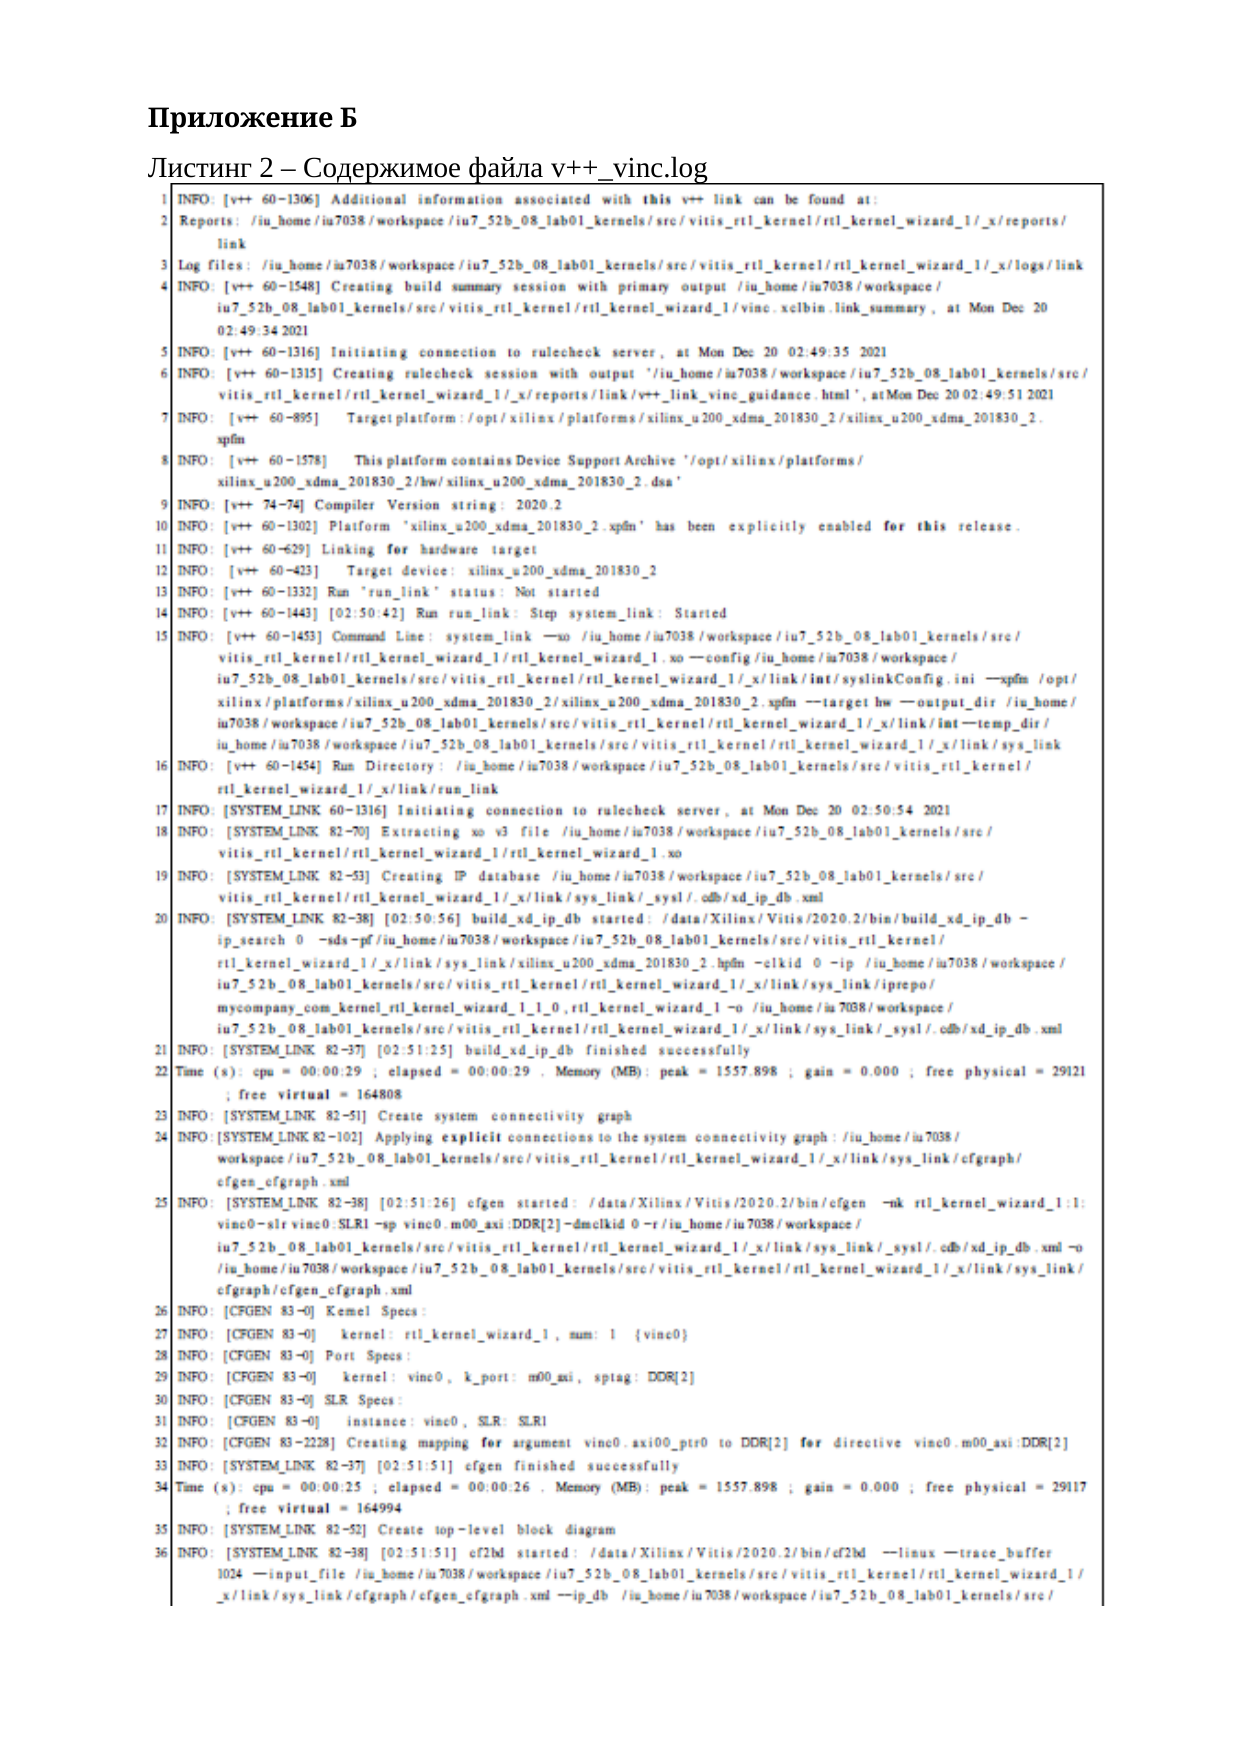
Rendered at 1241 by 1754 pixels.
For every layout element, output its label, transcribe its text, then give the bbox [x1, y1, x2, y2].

subtitle Приложение Б [148, 103, 1181, 134]
picture [147, 183, 1108, 1606]
text Листинг 2 – Содержимое файла v++_vinc.log [148, 150, 1181, 183]
